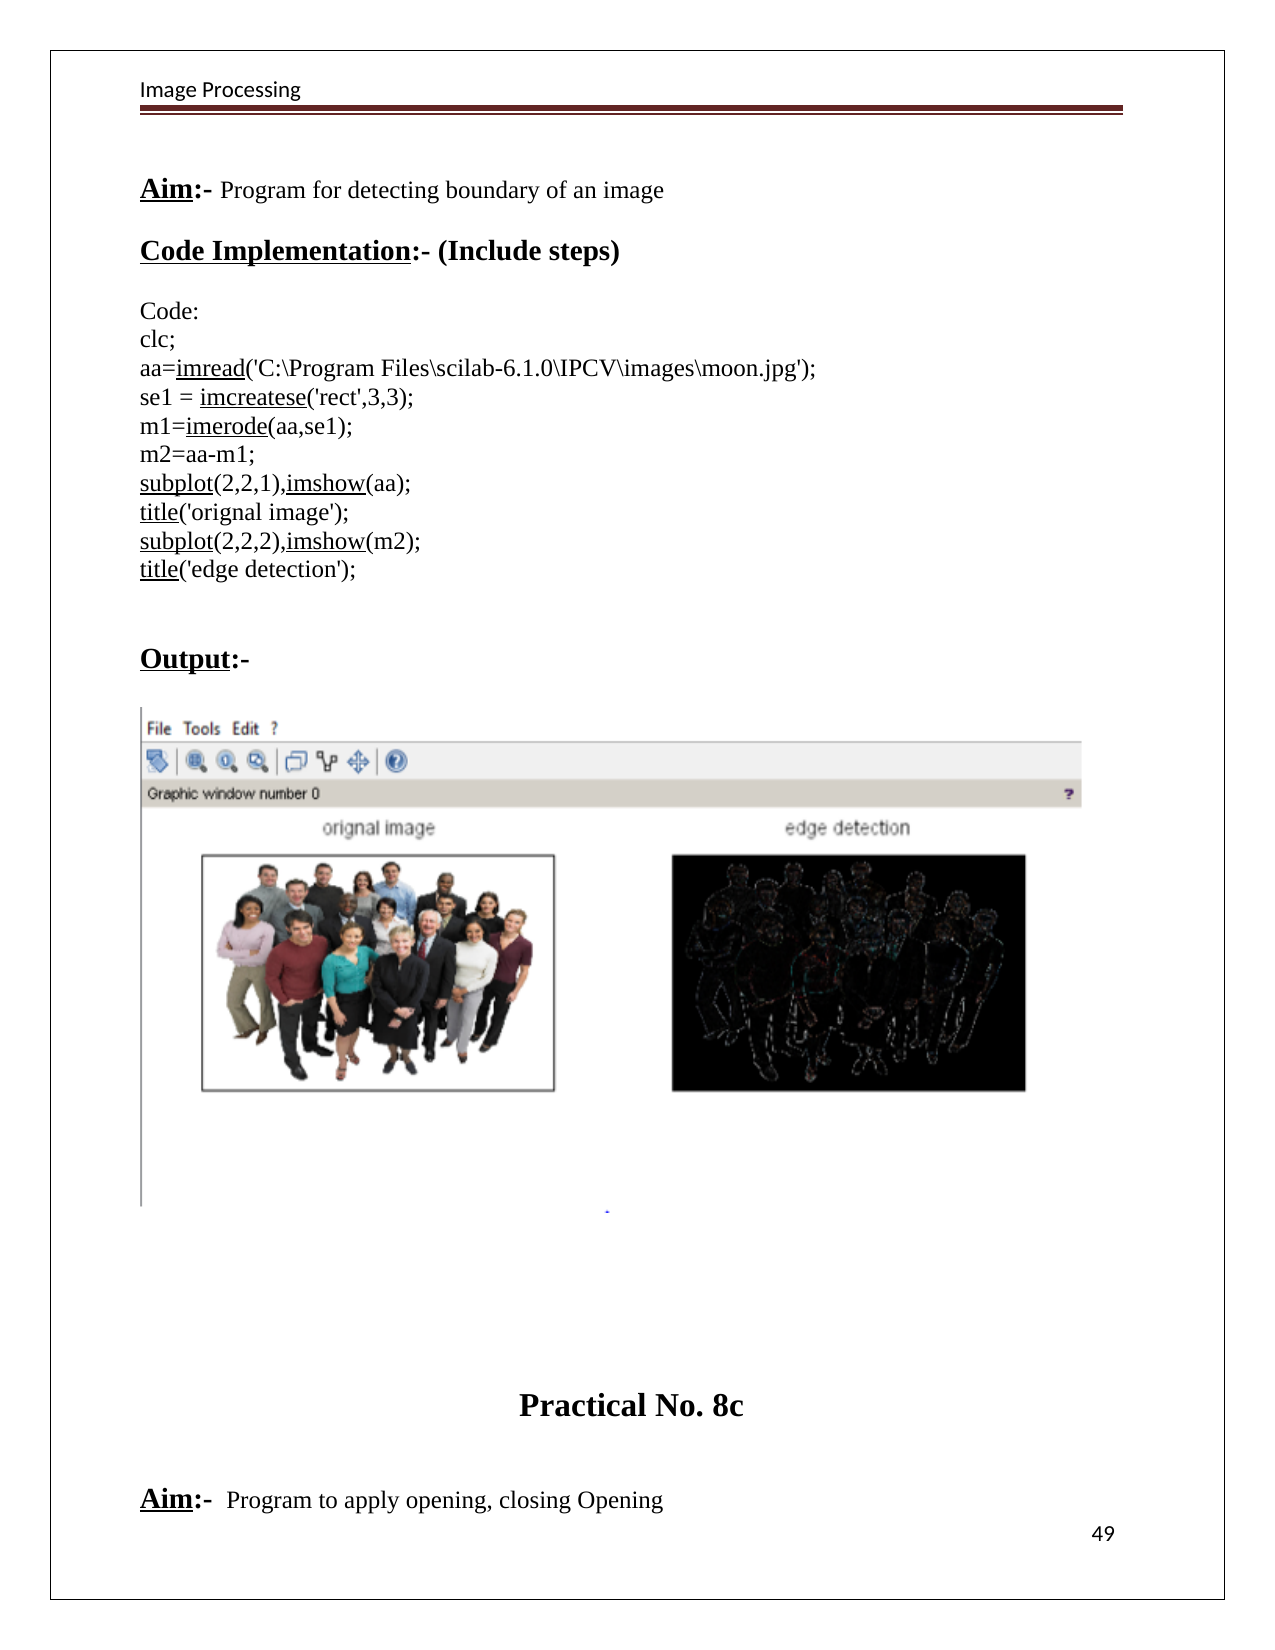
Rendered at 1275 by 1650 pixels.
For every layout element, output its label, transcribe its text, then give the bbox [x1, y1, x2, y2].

text clc; [139, 324, 1123, 353]
text Practical No. 8c [139, 1385, 1123, 1423]
text title('orignal image'); [139, 497, 1123, 526]
text subplot(2,2,2),imshow(m2); [139, 526, 1123, 554]
text Aim:- Program to apply opening, closing Opening [139, 1481, 1123, 1514]
text m2=aa-m1; [139, 439, 1123, 468]
text Code: [139, 296, 1123, 324]
text se1 = imcreatese('rect',3,3); [139, 382, 1123, 411]
text subplot(2,2,1),imshow(aa); [139, 468, 1123, 497]
text Code Implementation:- (Include steps) [139, 233, 1123, 267]
text title('edge detection'); [139, 554, 1123, 583]
text Output:- [139, 641, 1123, 674]
text m1=imerode(aa,se1); [139, 411, 1123, 439]
text aa=imread('C:\Program Files\scilab-6.1.0\IPCV\images\moon.jpg'); [139, 353, 1123, 382]
picture [139, 707, 1085, 1213]
text Aim:- Program for detecting boundary of an image [139, 171, 1123, 205]
